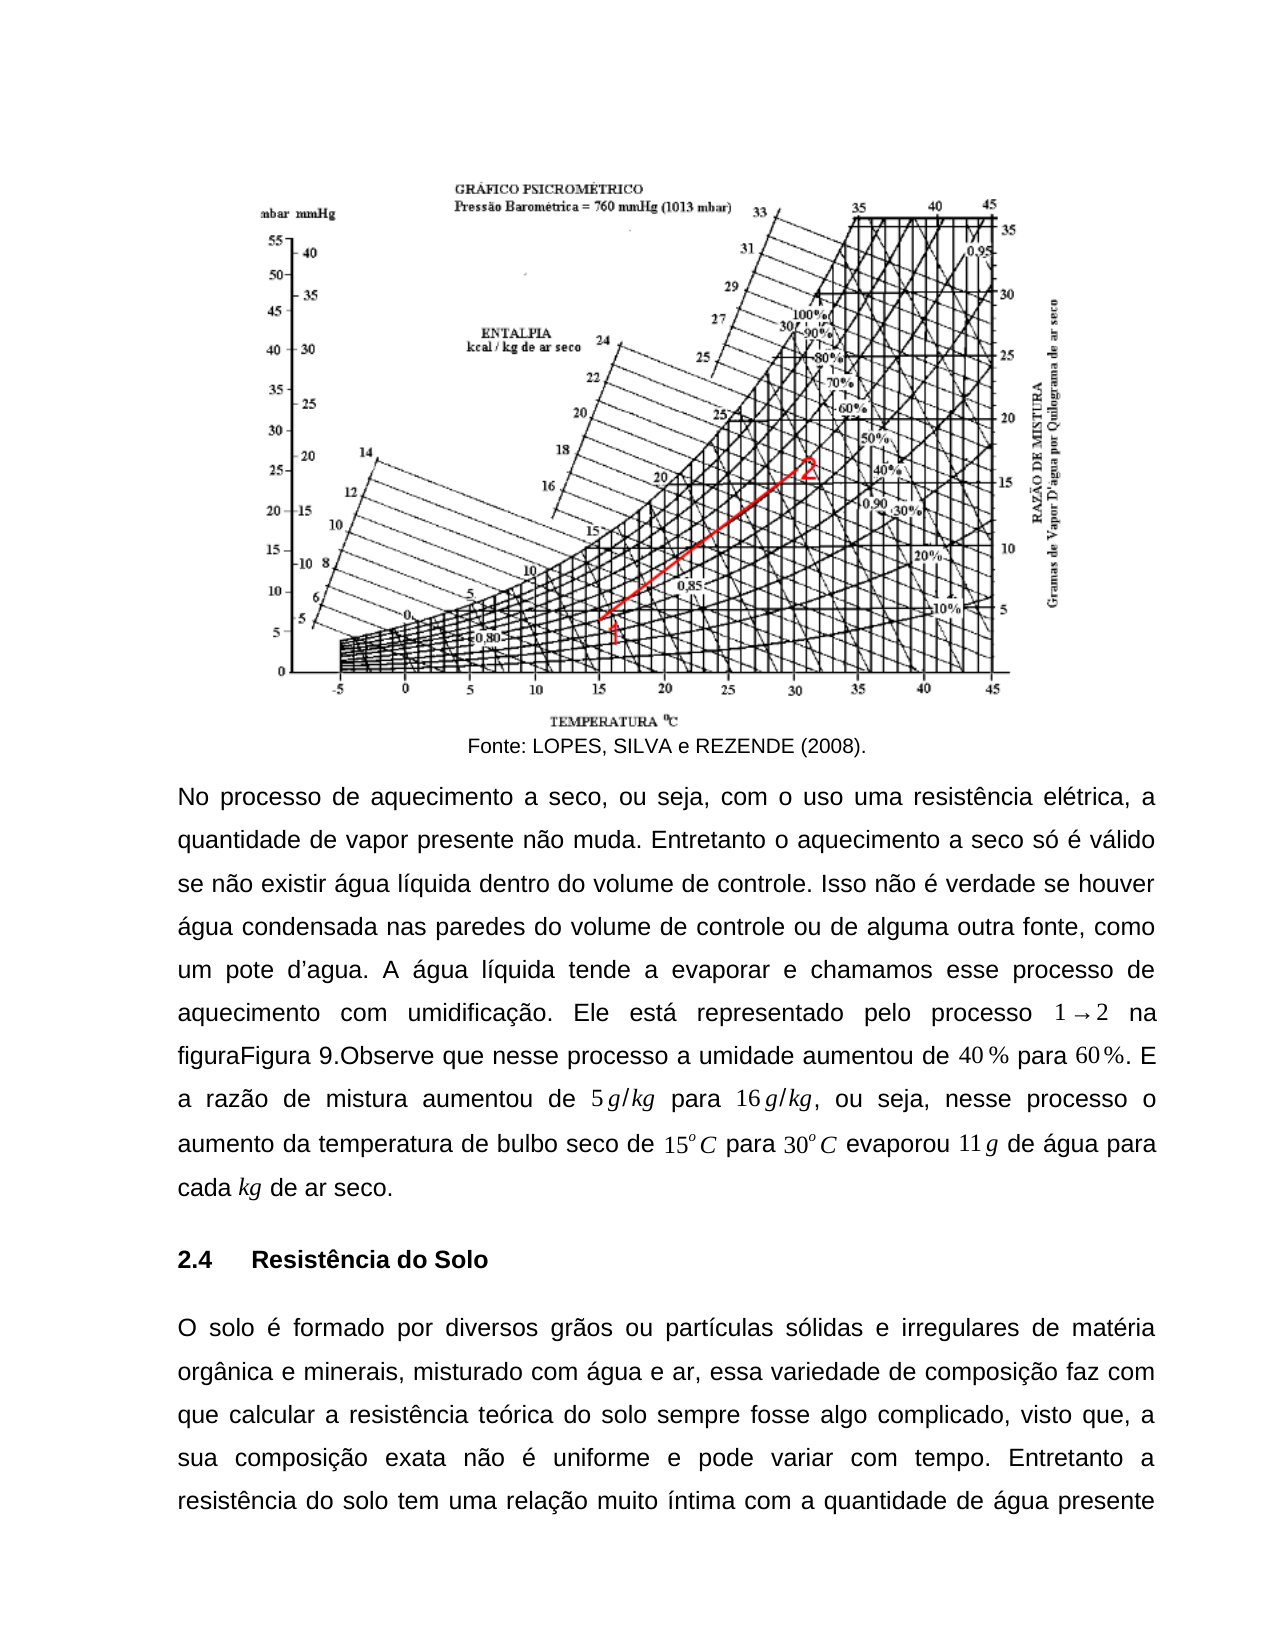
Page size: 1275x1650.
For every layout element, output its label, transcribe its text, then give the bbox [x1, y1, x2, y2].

text No processo de aquecimento a seco, ou seja, com o uso uma resistência elétrica, a quantidade de vapor presente não muda. Entretanto o aquecimento a seco só é válido se não existir água líquida dentro do volume de controle. Isso não é verdade se houver água condensada nas paredes do volume de controle ou de alguma outra fonte, como um pote d’agua. A água líquida tende a evaporar e chamamos esse processo de aquecimento com umidificação. Ele está representado pelo processo na figuraFigura 9.Observe que nesse processo a umidade aumentou de para . E a razão de mistura aumentou de para , ou seja, nesse processo o aumento da temperatura de bulbo seco de para evaporou de água para cada de ar seco. [177, 782, 1157, 1202]
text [177, 1313, 1157, 1514]
subtitle Resistência do Solo [177, 1245, 1157, 1274]
text Fonte: LOPES, SILVA e REZENDE (2008). [177, 733, 1157, 757]
picture [248, 177, 1086, 734]
